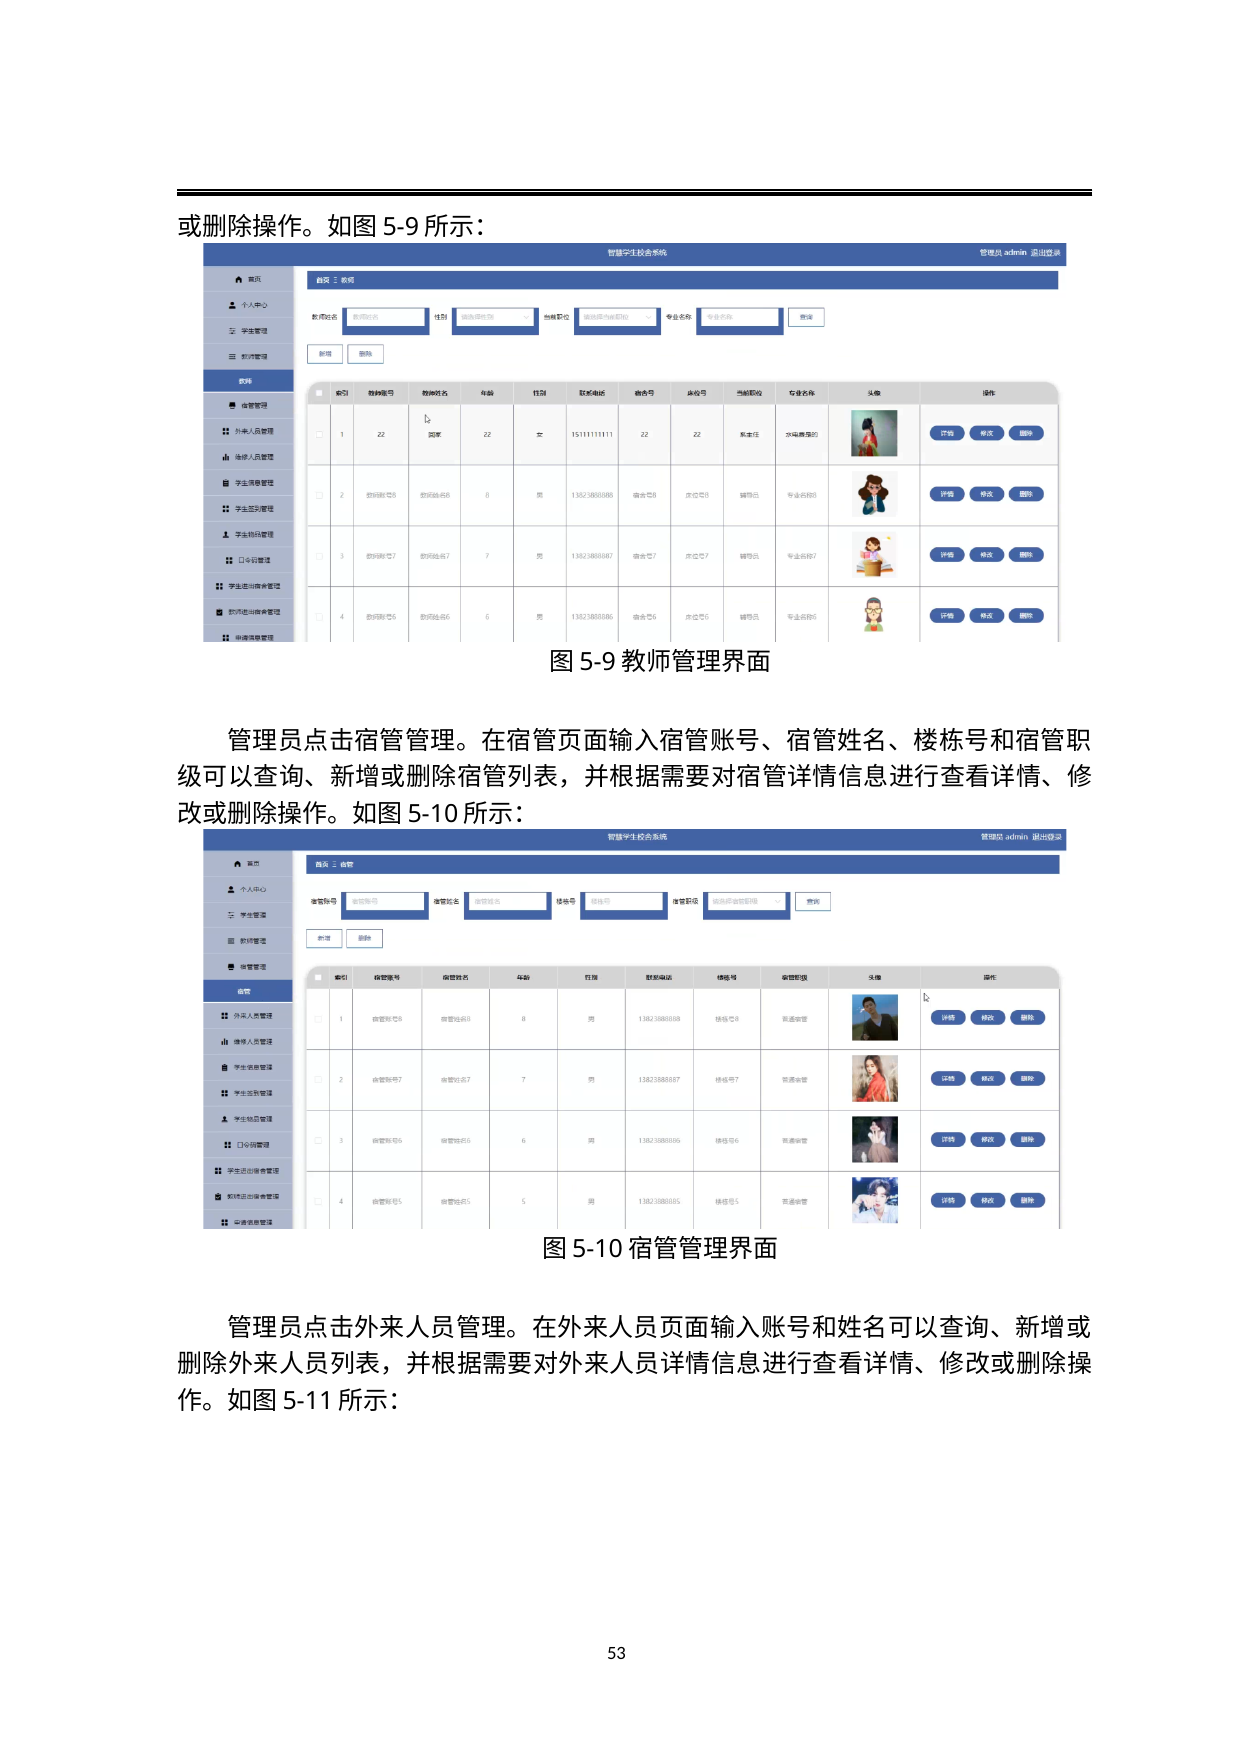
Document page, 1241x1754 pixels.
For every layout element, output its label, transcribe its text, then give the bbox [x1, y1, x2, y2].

text 管理员点击宿管管理。在宿管页面输入宿管账号、宿管姓名、楼栋号和宿管职级可以查询、新增或删除宿管列表，并根据需要对宿管详情信息进行查看详情、修改或删除操作。如图5-10所示： [177, 721, 1092, 829]
picture [203, 243, 1067, 642]
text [177, 207, 1092, 243]
text 管理员点击外来人员管理。在外来人员页面输入账号和姓名可以查询、新增或删除外来人员列表，并根据需要对外来人员详情信息进行查看详情、修改或删除操作。如图5-11所示： [177, 1308, 1092, 1416]
text 图5-10宿管管理界面 [177, 1229, 1092, 1265]
text 图5-9教师管理界面 [177, 642, 1092, 678]
picture [203, 829, 1067, 1229]
